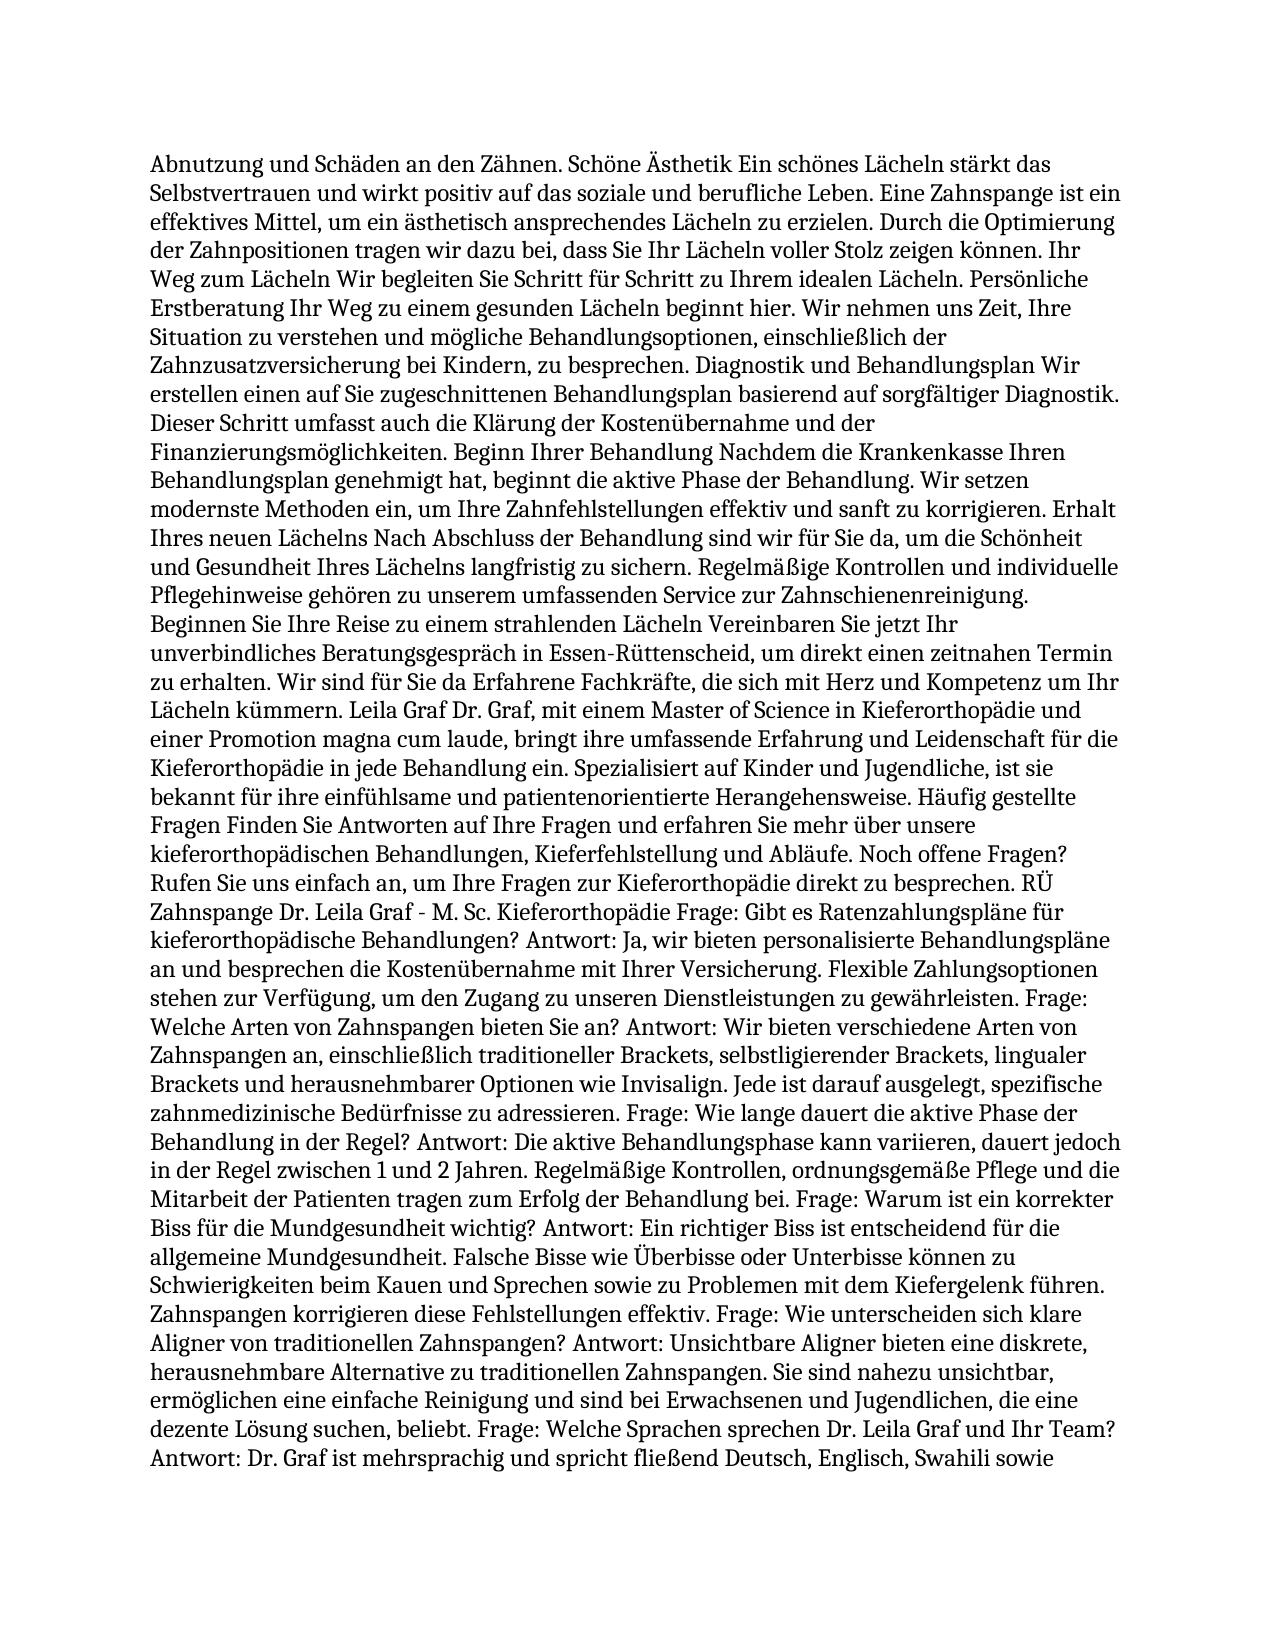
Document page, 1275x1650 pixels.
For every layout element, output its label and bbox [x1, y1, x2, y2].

text [150, 150, 1125, 1472]
